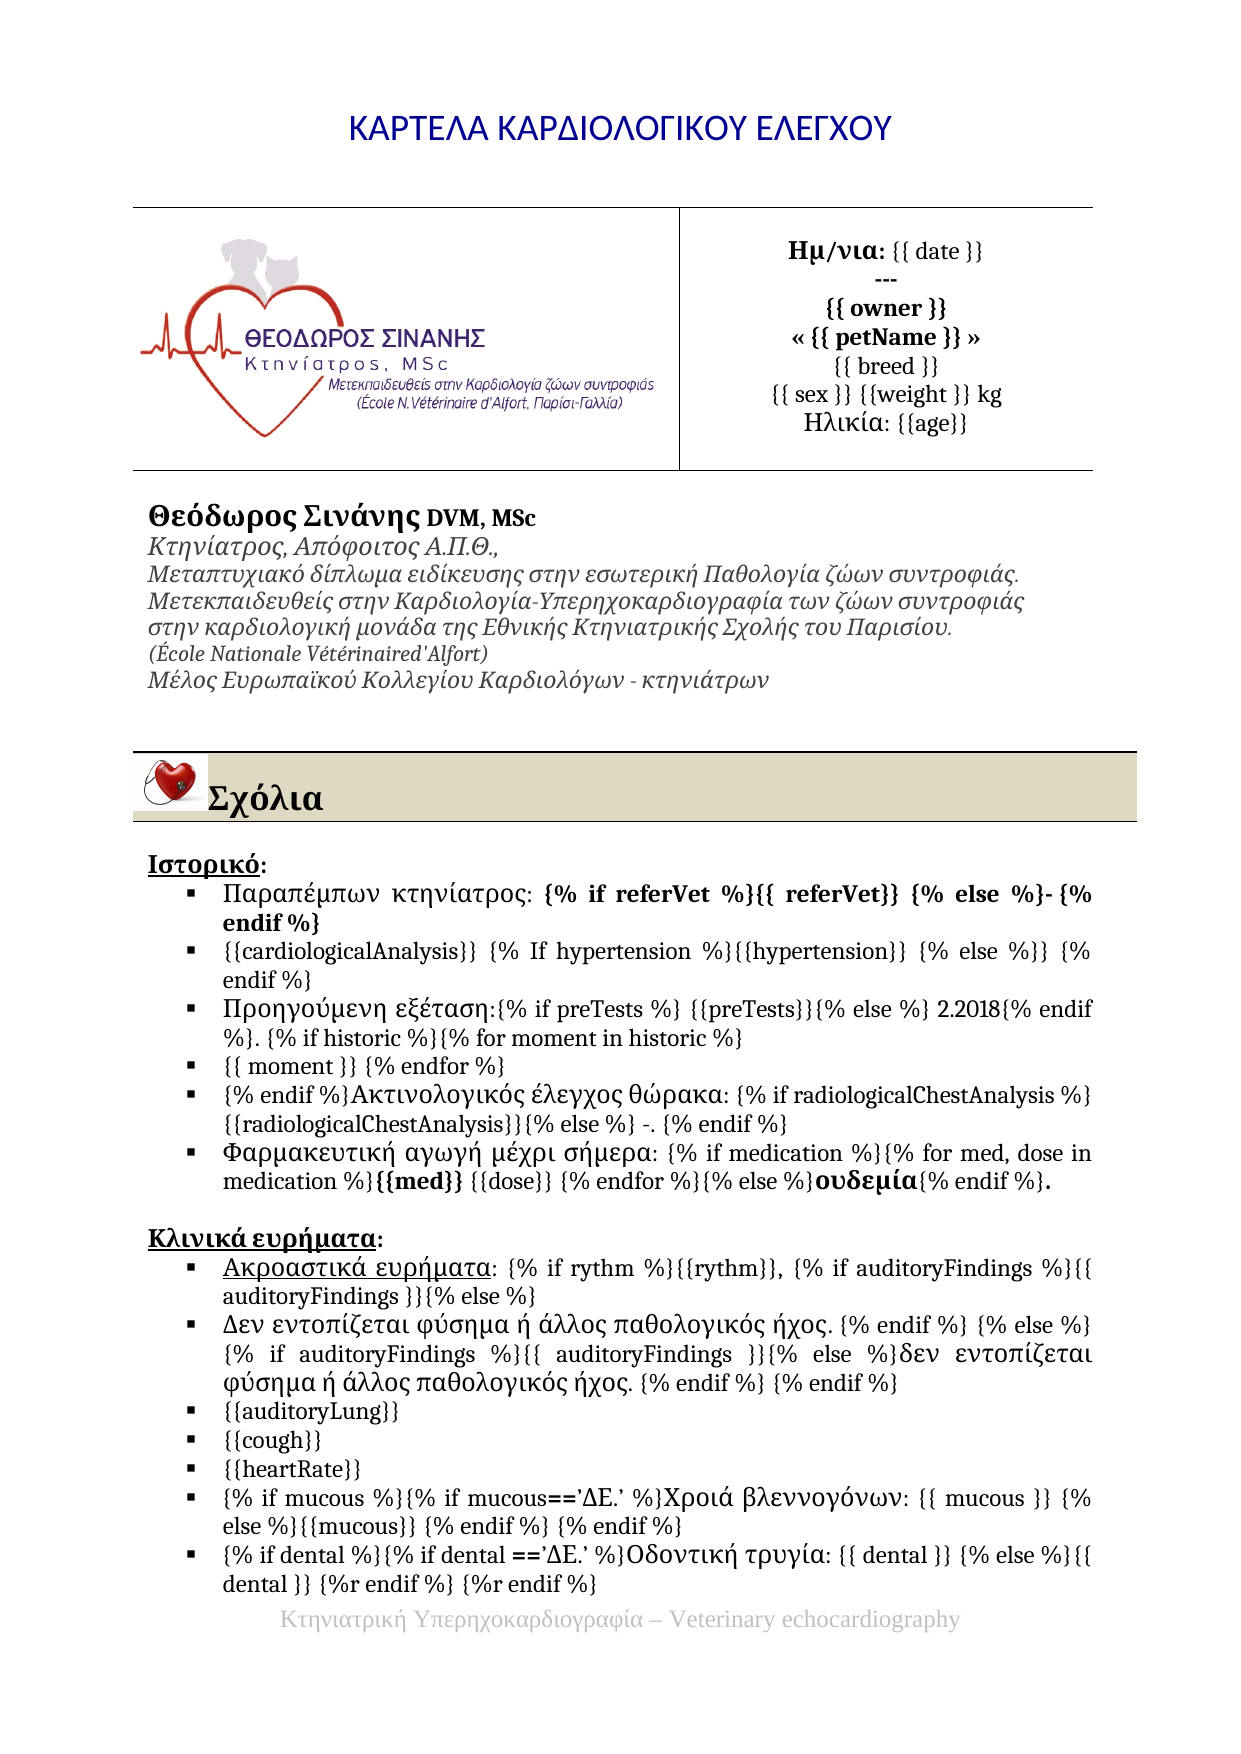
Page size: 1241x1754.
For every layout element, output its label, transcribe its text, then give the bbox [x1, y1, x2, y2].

list Προηγούμενη εξέταση:{% if preTests %} {{preTests}}{% else %} 2.2018{% endif %}. {% if historic %}{% for moment in historic %} [185, 995, 1092, 1052]
list {{heartRate}} [185, 1455, 1092, 1483]
text Κλινικά ευρήματα: [148, 1225, 1092, 1253]
list {% if mucous %}{% if mucous==’ΔΕ.’ %}Χροιά βλεννογόνων: {{ mucous }} {% else %}{{mucous}} {% endif %} {% endif %} [185, 1483, 1092, 1541]
table_header [133, 208, 679, 470]
text στην καρδιολογική μονάδα της Εθνικής Κτηνιατρικής Σχολής του Παρισίου. [148, 615, 1092, 641]
text Κτηνίατρος, Απόφοιτος Α.Π.Θ., [148, 533, 1092, 562]
list {% if dental %}{% if dental ==’ΔΕ.’ %}Οδοντική τρυγία: {{ dental }} {% else %}{{ dental }} {%r endif %} {%r endif %} [185, 1541, 1092, 1598]
text Θεόδωρος Σινάνης DVM, MSc [148, 500, 1092, 533]
picture [140, 236, 655, 443]
text (École Nationale Vétérinaired'Alfort) [148, 641, 1092, 667]
text Μέλος Ευρωπαϊκού Κολλεγίου Καρδιολόγων - κτηνιάτρων [148, 667, 1092, 694]
table_header Ημ/νια: {{ date }} --- {{ owner }} « {{ petName }} » {{ breed }} {{ sex }} {{weight }} kg Ηλικία: {{age}} [680, 208, 1093, 470]
list Ακροαστικά ευρήματα: {% if rythm %}{{rythm}}, {% if auditoryFindings %}{{ auditoryFindings }}{% else %} [185, 1253, 1092, 1311]
subtitle ΚΑΡΤΕΛΑ καρδιολογικου ελεγχου [133, 103, 1092, 149]
list Φαρμακευτική αγωγή μέχρι σήμερα: {% if medication %}{% for med, dose in medication %}{{med}} {{dose}} {% endfor %}{% else %}ουδεμία{% endif %}. [185, 1138, 1092, 1196]
list {{cough}} [185, 1426, 1092, 1455]
text Μεταπτυχιακό δίπλωμα ειδίκευσης στην εσωτερική Παθολογία ζώων συντροφιάς. [148, 562, 1092, 588]
list {{auditoryLung}} [185, 1397, 1092, 1426]
list {{cardiologicalAnalysis}} {% If hypertension %}{{hypertension}} {% else %}} {% endif %} [185, 937, 1092, 995]
text Σχόλια [133, 753, 1137, 821]
text Μετεκπαιδευθείς στην Καρδιολογία-Υπερηχοκαρδιογραφία των ζώων συντροφιάς [148, 588, 1092, 615]
list Δεν εντοπίζεται φύσημα ή άλλος παθολογικός ήχος. {% endif %} {% else %}{% if auditoryFindings %}{{ auditoryFindings }}{% else %}δεν εντοπίζεται φύσημα ή άλλος παθολογικός ήχος. {% endif %} {% endif %} [185, 1311, 1092, 1397]
picture [132, 754, 208, 811]
list {% endif %}Ακτινολογικός έλεγχος θώρακα: {% if radiologicalChestAnalysis %} {{radiologicalChestAnalysis}}{% else %} -. {% endif %} [185, 1081, 1092, 1138]
list Παραπέμπων κτηνίατρος: {% if referVet %}{{ referVet}} {% else %}- {% endif %} [185, 880, 1092, 937]
list {{ moment }} {% endfor %} [185, 1052, 1092, 1081]
text Ιστορικό: [148, 851, 1092, 880]
